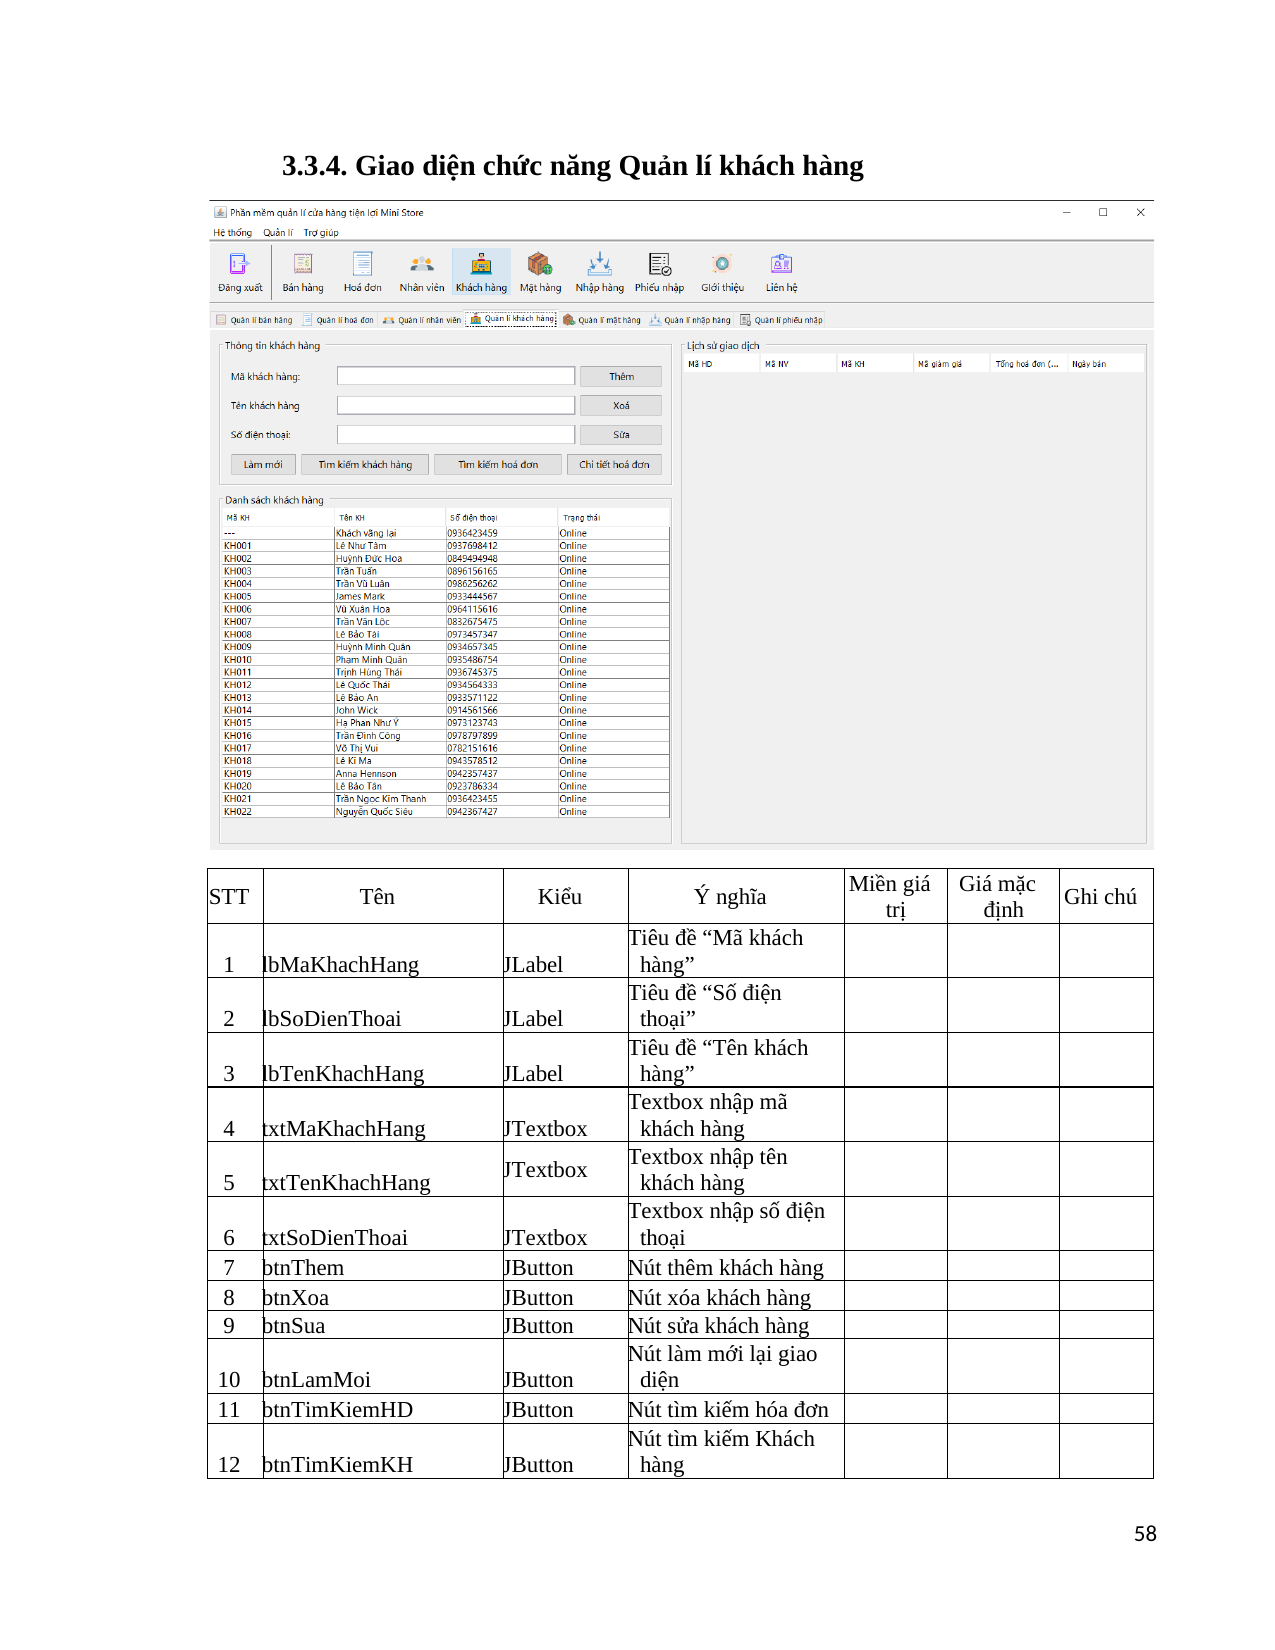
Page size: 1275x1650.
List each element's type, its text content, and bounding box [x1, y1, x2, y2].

table_cell JButton [504, 1424, 628, 1477]
table_cell 4 [208, 1088, 263, 1141]
table_cell Tiêu đề “Tên khách hàng” [629, 1033, 844, 1086]
table_header Ý nghĩa [629, 869, 844, 923]
table_cell [1060, 978, 1153, 1032]
table_cell [1060, 1311, 1153, 1338]
table_cell txtMaKhachHang [264, 1088, 503, 1141]
table_cell 3 [208, 1033, 263, 1086]
table_cell [845, 924, 947, 977]
table_cell [1060, 1394, 1153, 1423]
table_cell [948, 1394, 1059, 1423]
table_header Miền giá trị [845, 869, 947, 923]
table_cell btnXoa [264, 1281, 503, 1310]
table_cell 12 [208, 1424, 263, 1477]
table_cell Textbox nhập tên khách hàng [629, 1142, 844, 1196]
table_cell JLabel [504, 924, 628, 977]
table_cell Textbox nhập số điện thoại [629, 1197, 844, 1250]
table_cell 10 [208, 1339, 263, 1393]
table_cell btnTimKiemKH [264, 1424, 503, 1477]
table_cell [845, 1281, 947, 1310]
table_cell JButton [504, 1394, 628, 1423]
table_cell Nút xóa khách hàng [629, 1281, 844, 1310]
table_header Giá mặc định [948, 869, 1059, 923]
table_cell Nút tìm kiếm hóa đơn [629, 1394, 844, 1423]
table_cell btnSua [264, 1311, 503, 1338]
table_cell txtSoDienThoai [264, 1197, 503, 1250]
table_cell [948, 924, 1059, 977]
table_cell [1060, 1281, 1153, 1310]
table_header Kiểu [504, 869, 628, 923]
table_cell [948, 1311, 1059, 1338]
table_cell JButton [504, 1311, 628, 1338]
table_cell 7 [208, 1251, 263, 1280]
table_cell JLabel [504, 1033, 628, 1086]
table_cell JButton [504, 1251, 628, 1280]
table_cell [948, 1251, 1059, 1280]
table_cell JLabel [504, 978, 628, 1032]
table_cell [845, 1033, 947, 1086]
table_header Ghi chú [1060, 869, 1153, 923]
table_cell [1060, 1142, 1153, 1196]
table_cell Tiêu đề “Mã khách hàng” [629, 924, 844, 977]
table_cell [845, 1311, 947, 1338]
table_cell [948, 1424, 1059, 1477]
table_cell Nút sửa khách hàng [629, 1311, 844, 1338]
table_cell JButton [504, 1281, 628, 1310]
table_cell [948, 1339, 1059, 1393]
table_cell [845, 978, 947, 1032]
table_cell [1060, 1088, 1153, 1141]
table_cell [948, 978, 1059, 1032]
table_cell 5 [208, 1142, 263, 1196]
table_cell [1060, 924, 1153, 977]
table_cell [845, 1251, 947, 1280]
table_cell JTextbox [504, 1197, 628, 1250]
table_cell [1060, 1197, 1153, 1250]
table_cell 1 [208, 924, 263, 977]
table_header Tên [264, 869, 503, 923]
table_cell 11 [208, 1394, 263, 1423]
table_cell [1060, 1424, 1153, 1477]
table_cell [1060, 1251, 1153, 1280]
table_cell [948, 1197, 1059, 1250]
table_cell JTextbox [504, 1088, 628, 1141]
table_cell Tiêu đề “Số điện thoại” [629, 978, 844, 1032]
table_cell JButton [504, 1339, 628, 1393]
table_cell [1060, 1339, 1153, 1393]
table_cell Nút tìm kiếm Khách hàng [629, 1424, 844, 1477]
table_cell [948, 1142, 1059, 1196]
table_cell [948, 1088, 1059, 1141]
table_cell 6 [208, 1197, 263, 1250]
table_cell [948, 1281, 1059, 1310]
table_cell lbTenKhachHang [264, 1033, 503, 1086]
table_cell btnTimKiemHD [264, 1394, 503, 1423]
table_cell [845, 1197, 947, 1250]
table_cell JTextbox [504, 1142, 628, 1196]
table_cell txtTenKhachHang [264, 1142, 503, 1196]
table_cell [845, 1339, 947, 1393]
table_cell [845, 1088, 947, 1141]
table_cell [845, 1424, 947, 1477]
table_cell [948, 1033, 1059, 1086]
table_cell [845, 1394, 947, 1423]
table_cell lbMaKhachHang [264, 924, 503, 977]
table_cell lbSoDienThoai [264, 978, 503, 1032]
table_header STT [208, 869, 263, 923]
table_cell 8 [208, 1281, 263, 1310]
table_cell Textbox nhập mã khách hàng [629, 1088, 844, 1141]
table_cell btnLamMoi [264, 1339, 503, 1393]
picture [209, 200, 1155, 850]
table_cell 9 [208, 1311, 263, 1338]
subtitle 3.3.4. Giao diện chức năng Quản lí khách hàng [207, 148, 1157, 181]
table_cell 2 [208, 978, 263, 1032]
table_cell [845, 1142, 947, 1196]
table_cell btnThem [264, 1251, 503, 1280]
table_cell Nút làm mới lại giao diện [629, 1339, 844, 1393]
table_cell [1060, 1033, 1153, 1086]
table_cell Nút thêm khách hàng [629, 1251, 844, 1280]
